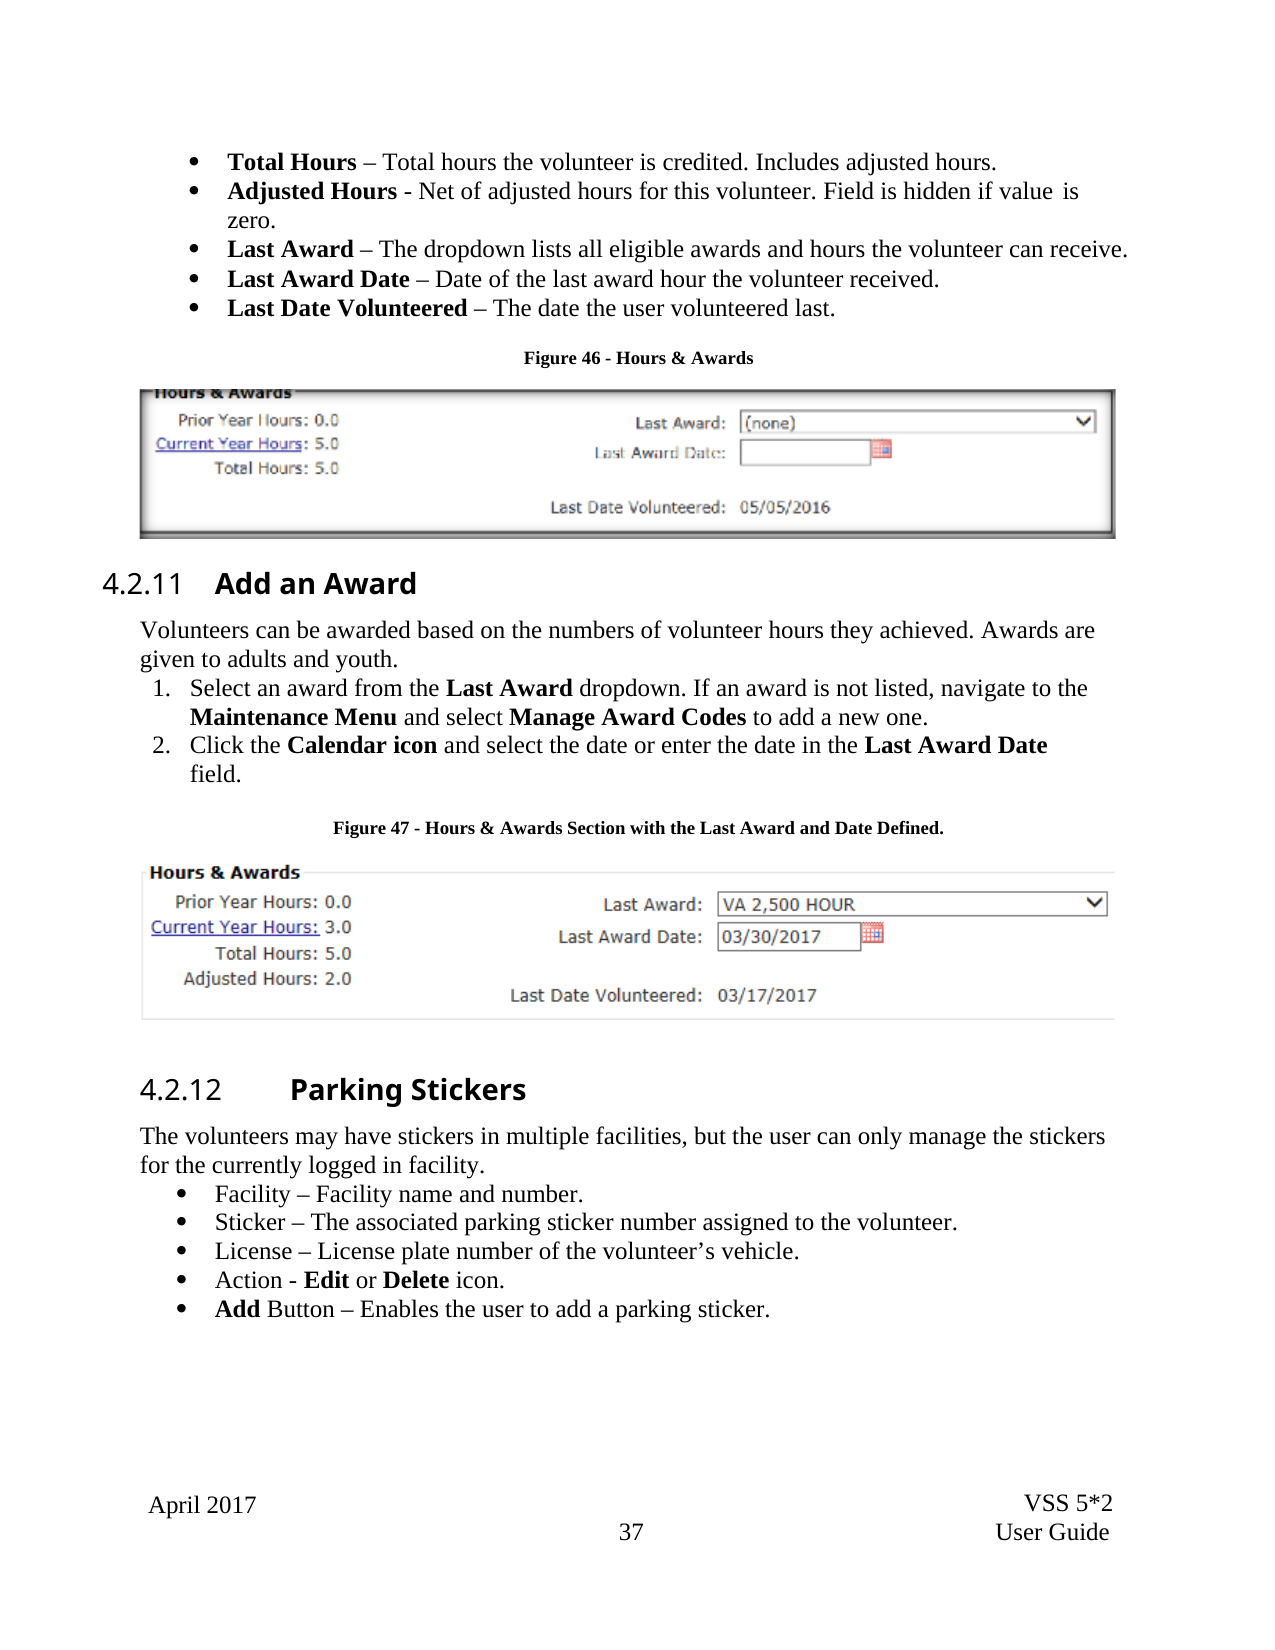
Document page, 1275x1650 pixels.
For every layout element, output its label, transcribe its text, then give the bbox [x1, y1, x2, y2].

list Last Award Date – Date of the last award hour the volunteer received. [189, 263, 1137, 293]
subtitle Parking Stickers [139, 1069, 1137, 1109]
list Add Button – Enables the user to add a parking sticker. [177, 1294, 1137, 1322]
picture [139, 389, 1116, 539]
subtitle Add an Award [102, 563, 1137, 603]
list Action - Edit or Delete icon. [177, 1265, 1137, 1294]
list Adjusted Hours - Net of adjusted hours for this volunteer. Field is hidden if value is zero. [189, 176, 1115, 234]
text Figure 47 - Hours & Awards Section with the Last Award and Date Defined. [139, 817, 1137, 838]
text Volunteers can be awarded based on the numbers of volunteer hours they achieved. Awards are given to adults and youth. [139, 615, 1137, 673]
text Figure 46 - Hours & Awards [139, 347, 1137, 369]
picture [139, 858, 1115, 1020]
list Facility – Facility name and number. [177, 1179, 1137, 1207]
text The volunteers may have stickers in multiple facilities, but the user can only manage the stickers for the currently logged in facility. [139, 1121, 1137, 1179]
list Last Date Volunteered – The date the user volunteered last. [189, 293, 997, 322]
list License – License plate number of the volunteer’s vehicle. [177, 1236, 1137, 1265]
list Sticker – The associated parking sticker number assigned to the volunteer. [177, 1207, 1137, 1236]
list Click the Calendar icon and select the date or enter the date in the Last Award Date field. [152, 730, 1092, 788]
list Total Hours – Total hours the volunteer is credited. Includes adjusted hours. [189, 146, 1137, 176]
list Select an award from the Last Award dropdown. If an award is not listed, navigate to the Maintenance Menu and select Manage Award Codes to add a new one. [152, 673, 1092, 730]
list Last Award – The dropdown lists all eligible awards and hours the volunteer can receive. [189, 234, 1137, 263]
